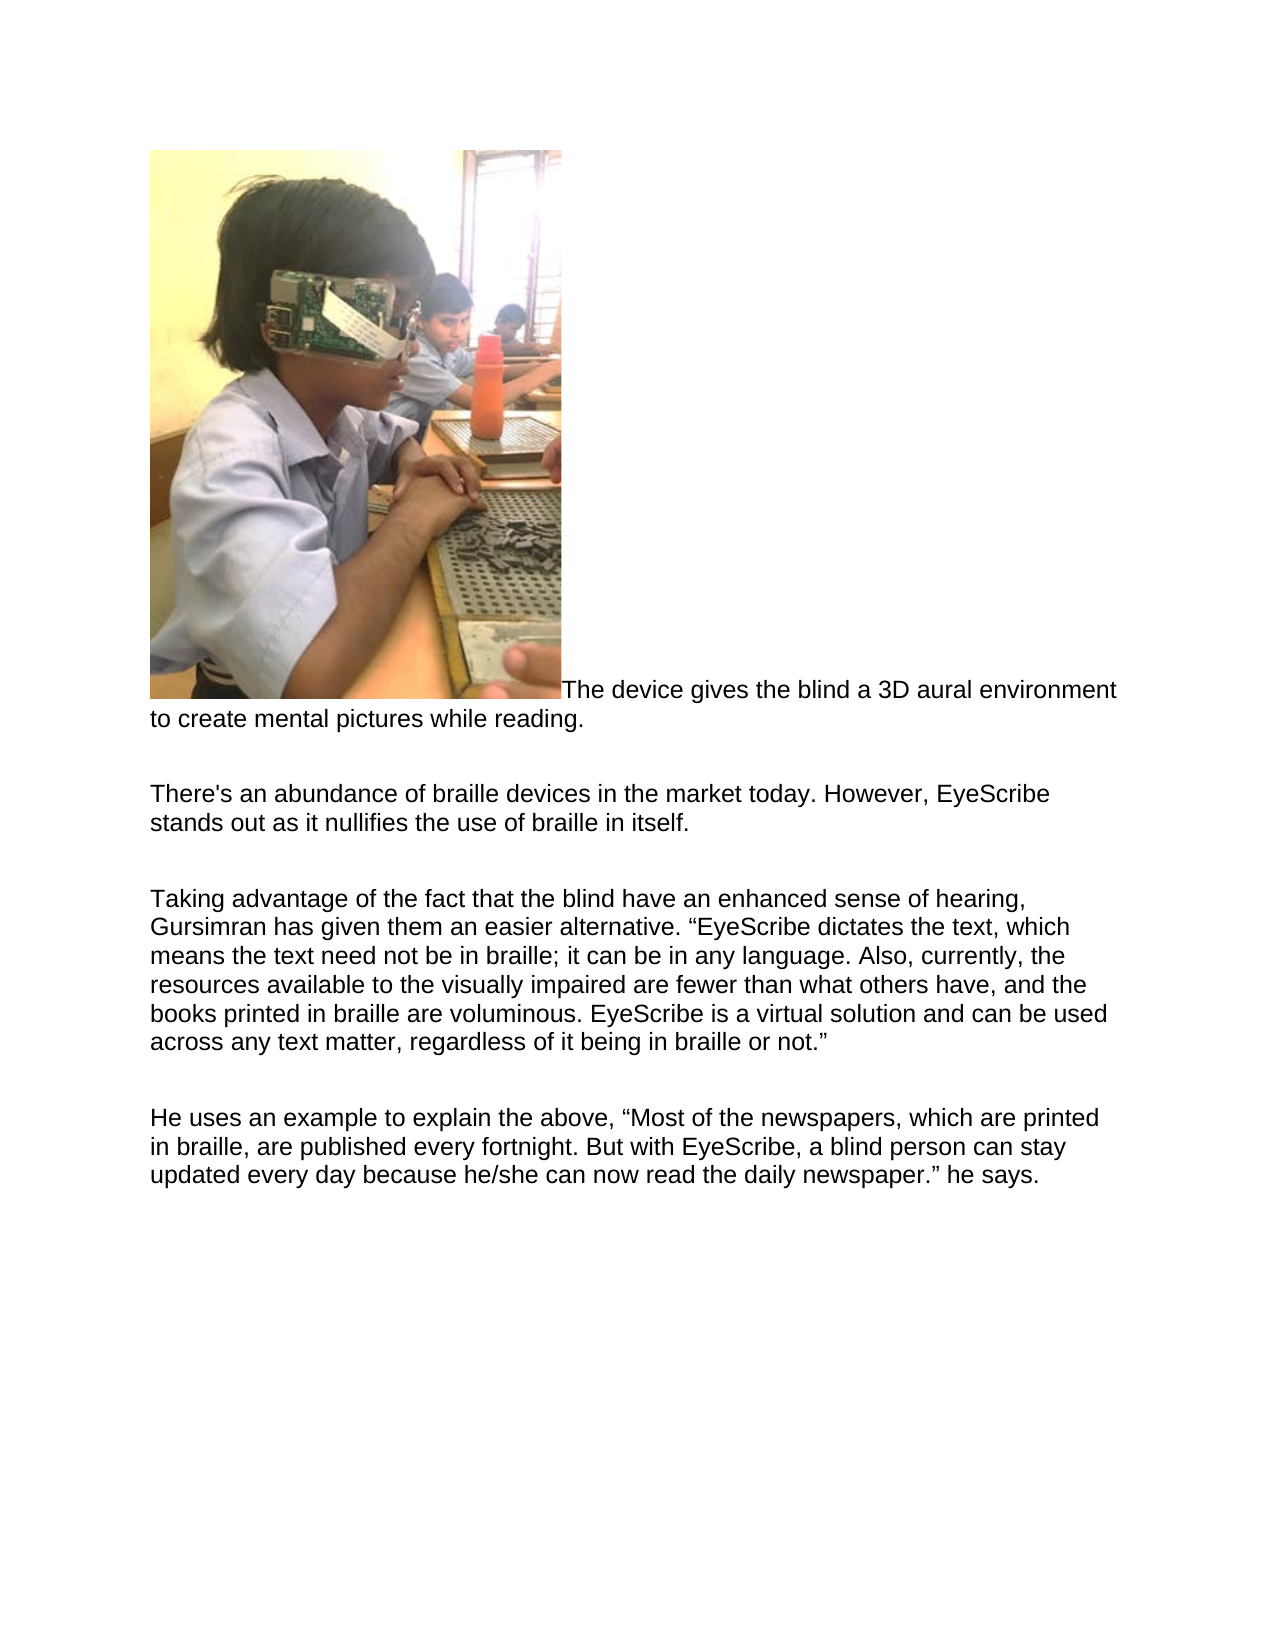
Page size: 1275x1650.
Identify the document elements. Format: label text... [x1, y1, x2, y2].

text There's an abundance of braille devices in the market today. However, EyeScribe stands out as it nullifies the use of braille in itself. [150, 779, 1125, 837]
text He uses an example to explain the above, “Most of the newspapers, which are printed in braille, are published every fortnight. But with EyeScribe, a blind person can stay updated every day because he/she can now read the daily newspaper.” he says. [150, 1103, 1125, 1189]
text Taking advantage of the fact that the blind have an enhanced sense of hearing, Gursimran has given them an easier alternative. “EyeScribe dictates the text, which means the text need not be in braille; it can be in any language. Also, currently, the resources available to the visually impaired are fewer than what others have, and the books printed in braille are voluminous. EyeScribe is a virtual solution and can be used across any text matter, regardless of it being in braille or not.” [150, 883, 1125, 1056]
picture [150, 150, 562, 699]
